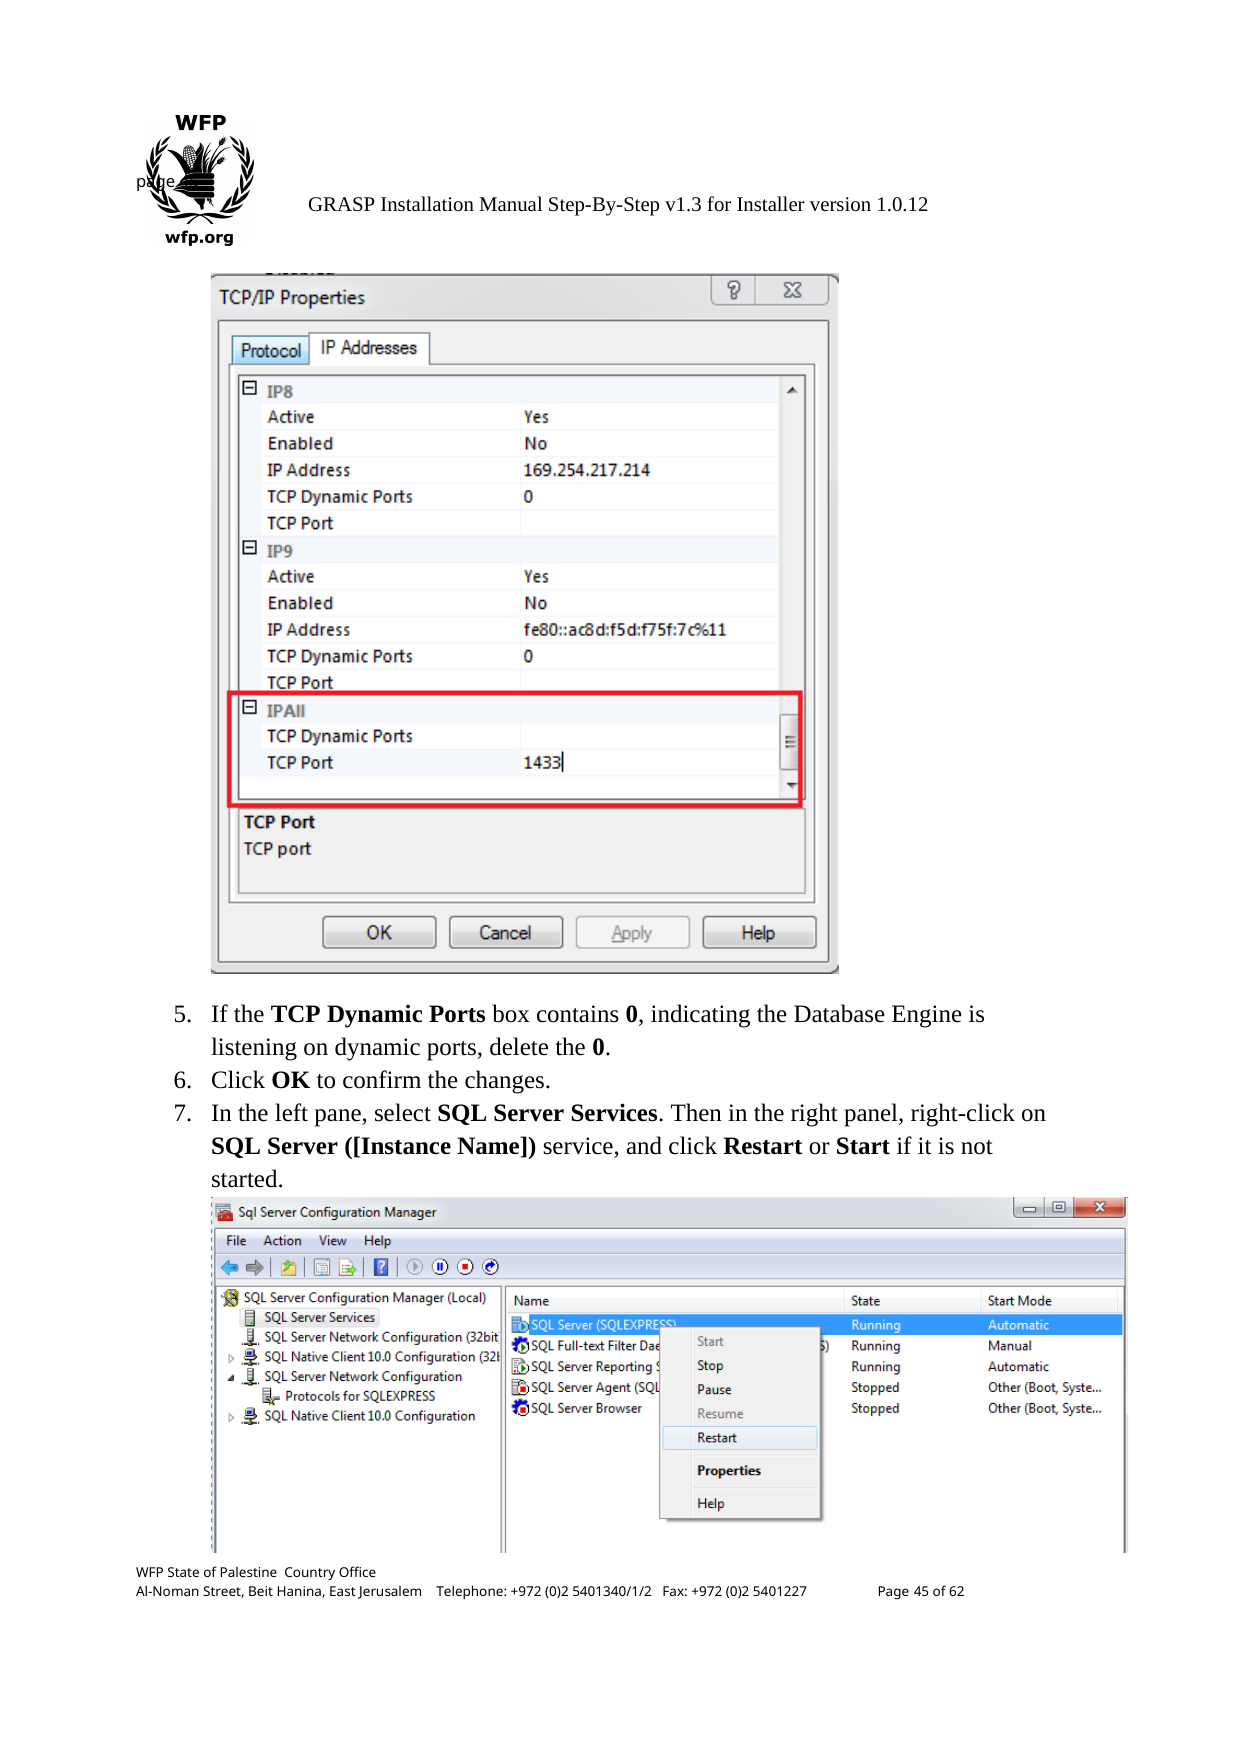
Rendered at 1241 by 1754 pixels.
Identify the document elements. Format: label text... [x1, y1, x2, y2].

picture [146, 115, 254, 246]
list If the TCP Dynamic Ports box contains 0, indicating the Database Engine is listening on dynamic ports, delete the 0. [173, 999, 1053, 1061]
picture [210, 1197, 1129, 1553]
list In the left pane, select SQL Server Services. Then in the right panel, right-click on SQL Server ([Instance Name]) service, and click Restart or Start if it is not started. [173, 1098, 1053, 1193]
picture [210, 273, 839, 974]
list Click OK to confirm the changes. [173, 1065, 1053, 1094]
